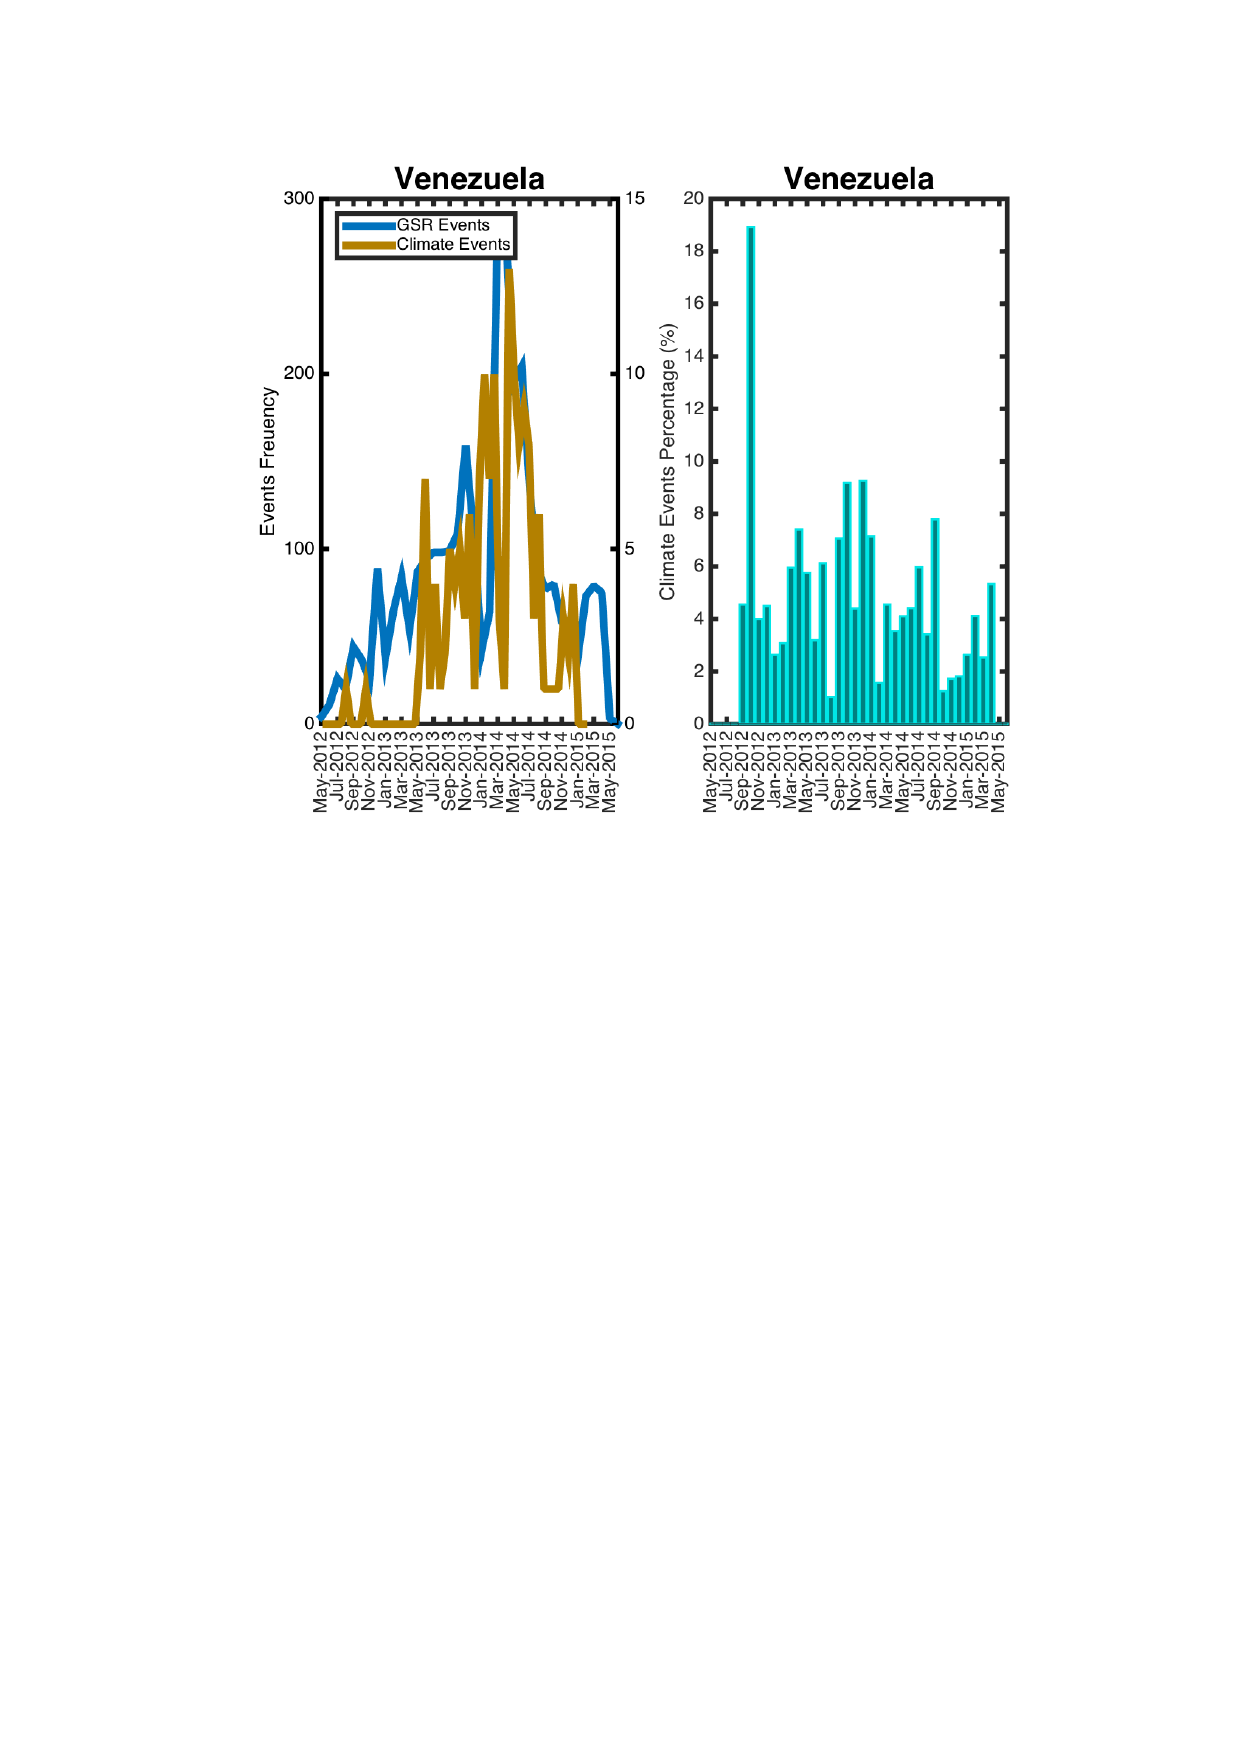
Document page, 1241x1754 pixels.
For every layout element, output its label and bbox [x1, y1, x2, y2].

picture [206, 150, 1091, 813]
